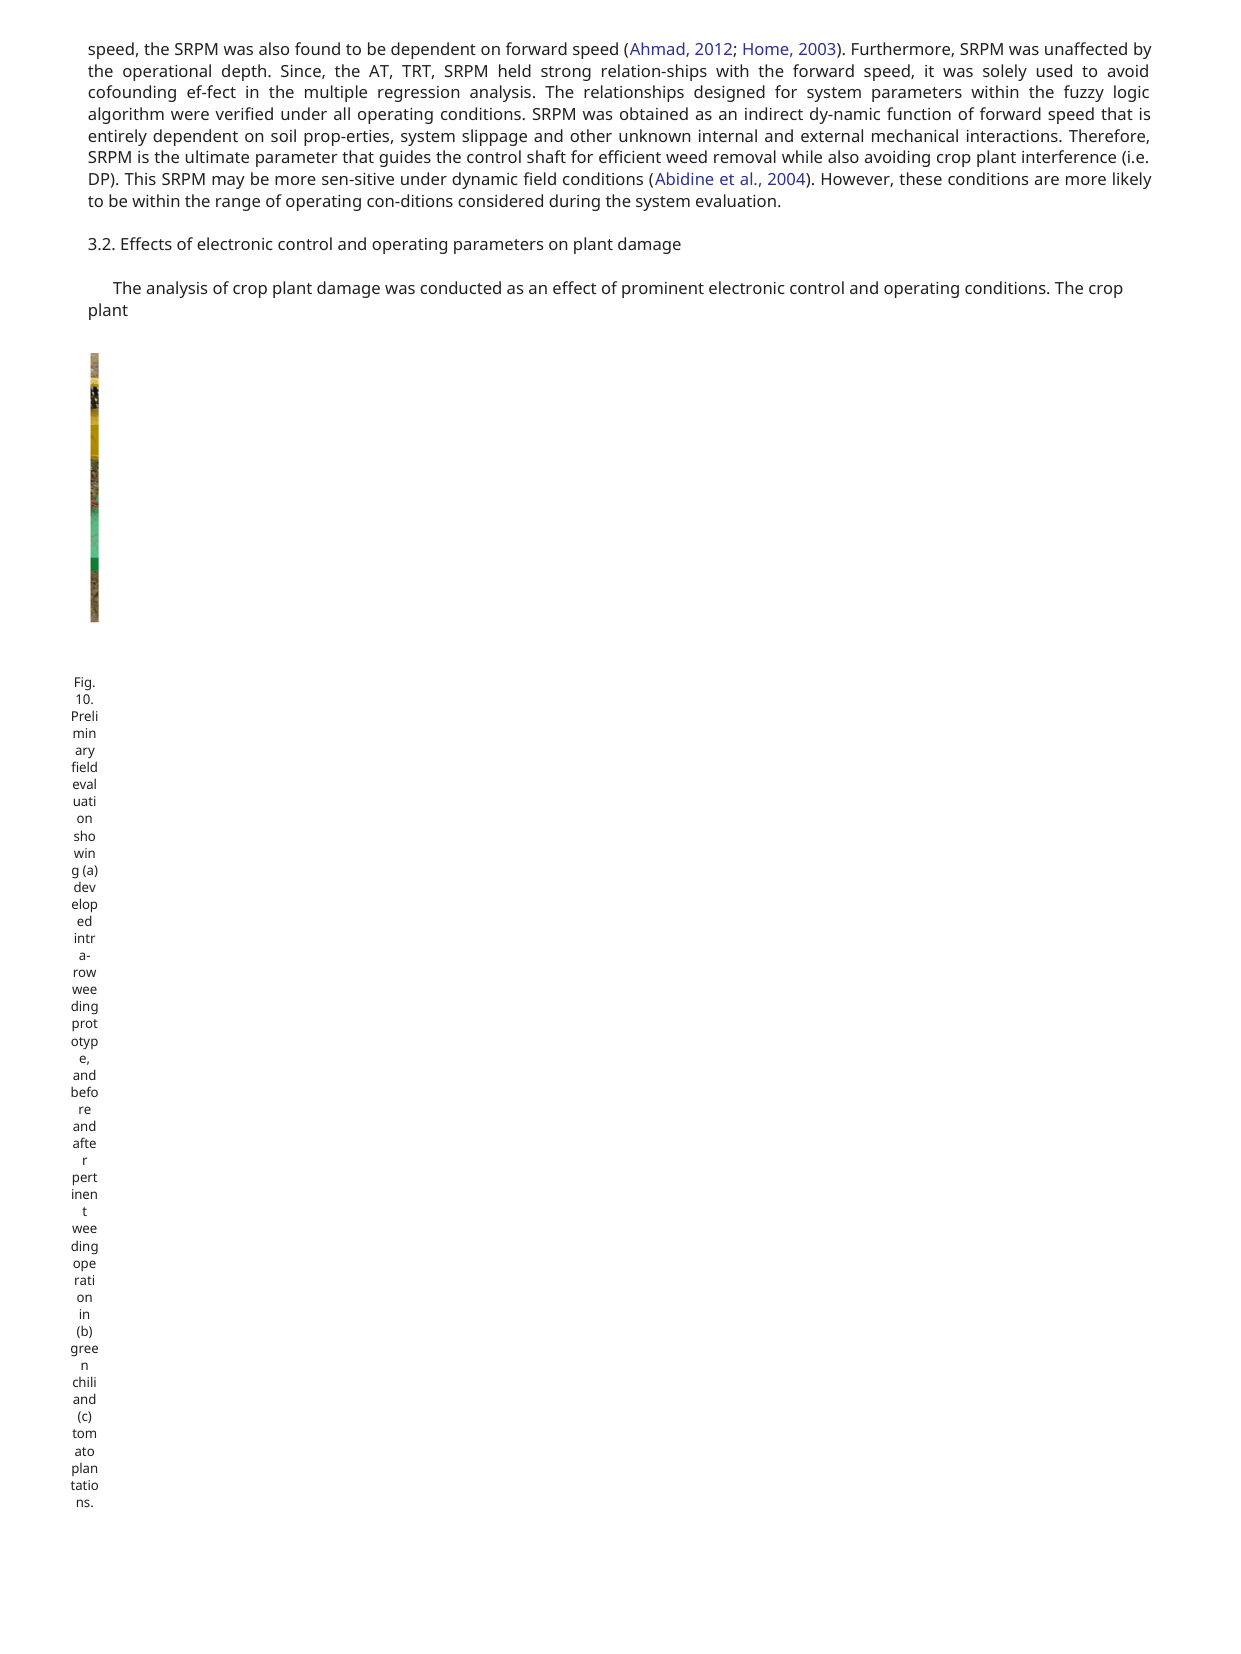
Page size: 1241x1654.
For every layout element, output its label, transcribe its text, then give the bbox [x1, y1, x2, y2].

picture [89, 352, 99, 651]
text speed, the SRPM was also found to be dependent on forward speed (Ahmad, 2012; Home, 2003). Furthermore, SRPM was unaffected by the operational depth. Since, the AT, TRT, SRPM held strong relation-ships with the forward speed, it was solely used to avoid cofounding ef-fect in the multiple regression analysis. The relationships designed for system parameters within the fuzzy logic algorithm were verified under all operating conditions. SRPM was obtained as an indirect dy-namic function of forward speed that is entirely dependent on soil prop-erties, system slippage and other unknown internal and external mechanical interactions. Therefore, SRPM is the ultimate parameter that guides the control shaft for efficient weed removal while also avoiding crop plant interference (i.e. DP). This SRPM may be more sen-sitive under dynamic field conditions (Abidine et al., 2004). However, these conditions are more likely to be within the range of operating con-ditions considered during the system evaluation. [88, 38, 1152, 211]
text The analysis of crop plant damage was conducted as an effect of prominent electronic control and operating conditions. The crop plant [88, 277, 1154, 320]
text Fig. 10. Preliminary field evaluation showing (a) developed intra-row weeding prototype, and before and after pertinent weeding operation in (b) green chili and (c) tomato plantations. [70, 673, 99, 1511]
text 3.2. Effects of electronic control and operating parameters on plant damage [88, 235, 1154, 255]
